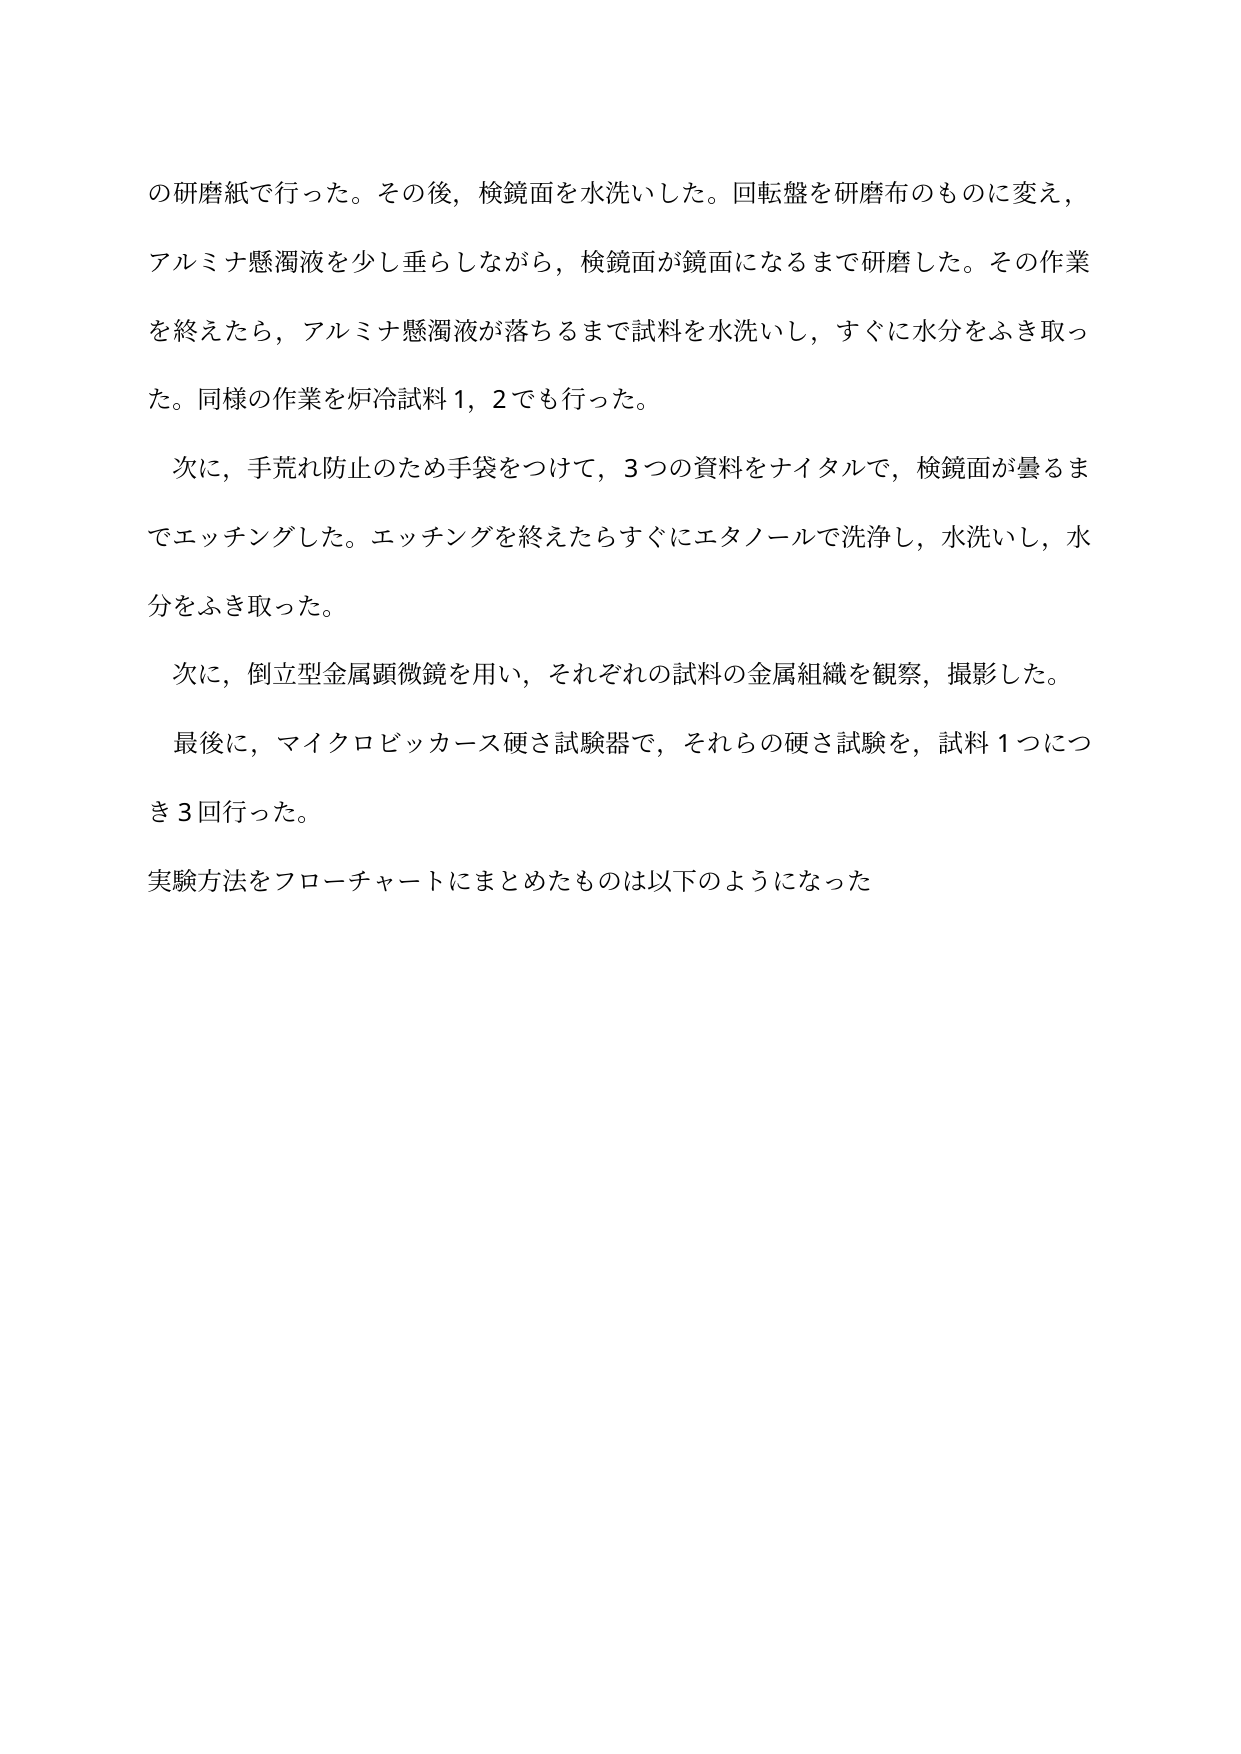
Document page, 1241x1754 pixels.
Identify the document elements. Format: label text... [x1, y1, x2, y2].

text 最後に，マイクロビッカース硬さ試験器で，それらの硬さ試験を，試料1つにつき3回行った。 [148, 707, 1092, 845]
text 次に，手荒れ防止のため手袋をつけて，3つの資料をナイタルで，検鏡面が曇るまでエッチングした。エッチングを終えたらすぐにエタノールで洗浄し，水洗いし，水分をふき取った。 [148, 432, 1092, 639]
text 次に，倒立型金属顕微鏡を用い，それぞれの試料の金属組織を観察，撮影した。 [148, 639, 1092, 707]
text 実験方法をフローチャートにまとめたものは以下のようになった [148, 845, 1092, 914]
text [148, 157, 1092, 432]
